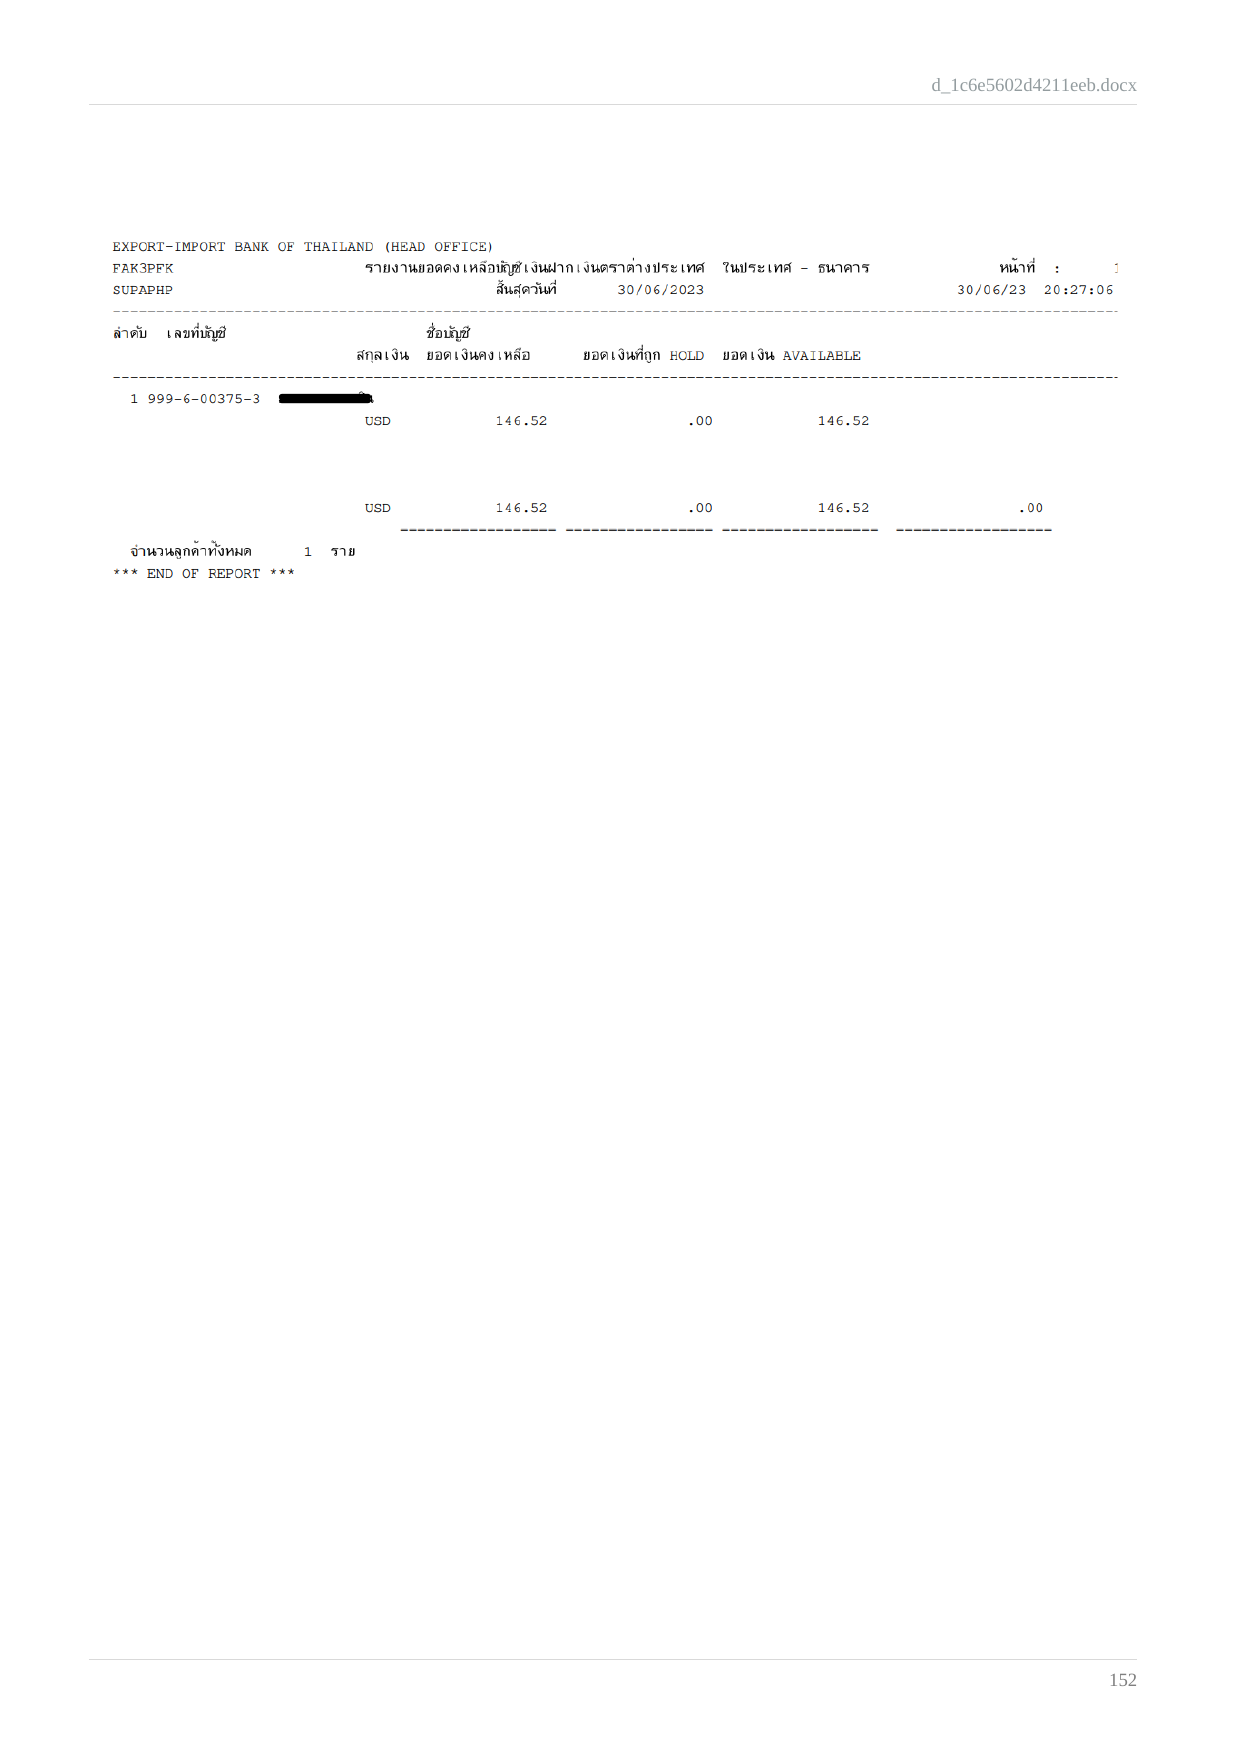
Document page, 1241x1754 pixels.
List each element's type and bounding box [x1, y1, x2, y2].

picture [88, 203, 1137, 648]
